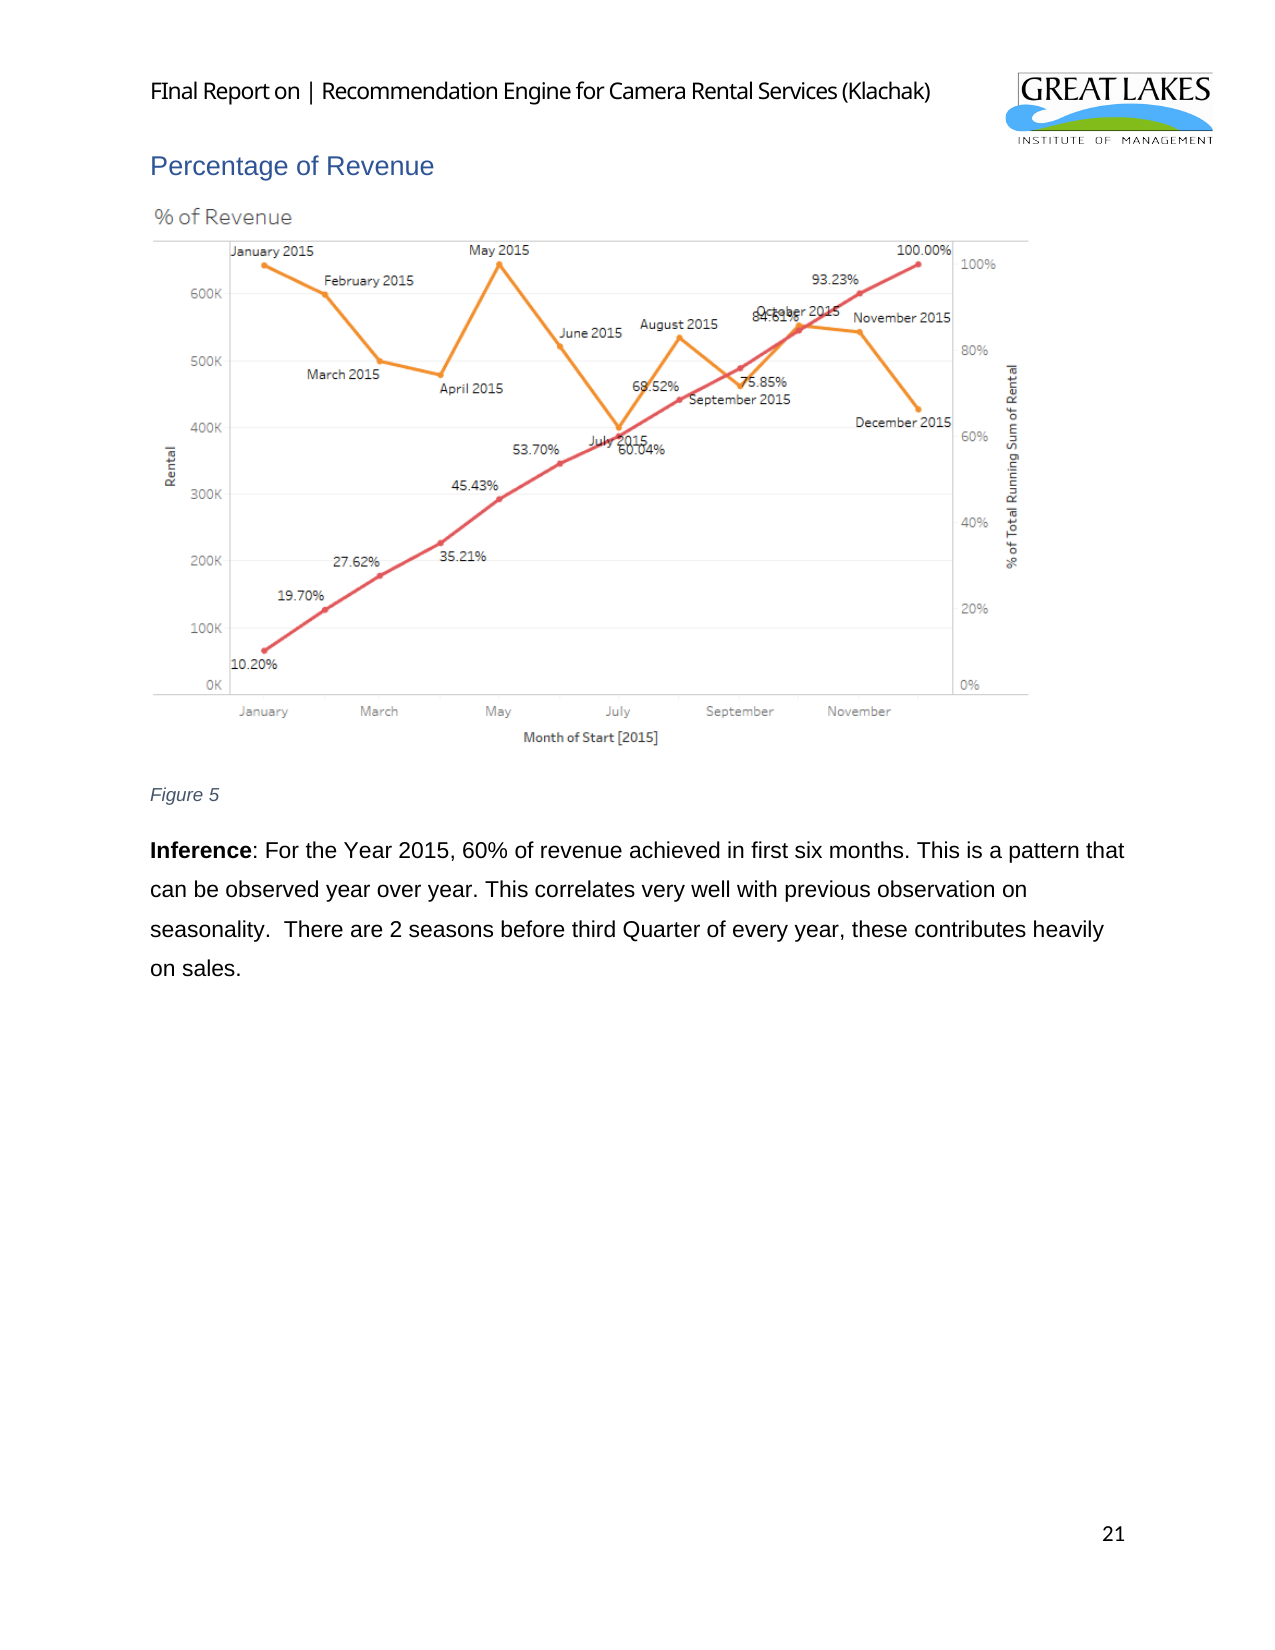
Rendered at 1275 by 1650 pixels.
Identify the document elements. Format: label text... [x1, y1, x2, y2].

subtitle Percentage of Revenue [150, 150, 1125, 181]
picture [1003, 72, 1213, 145]
text Inference: For the Year 2015, 60% of revenue achieved in first six months. This is a pattern that can be observed year over year. This correlates very well with previous observation on seasonality. There are 2 seasons before third Quarter of every year, these contributes heavily on sales. [150, 837, 1125, 981]
picture [150, 196, 1035, 753]
text Figure 5 [150, 783, 1125, 805]
